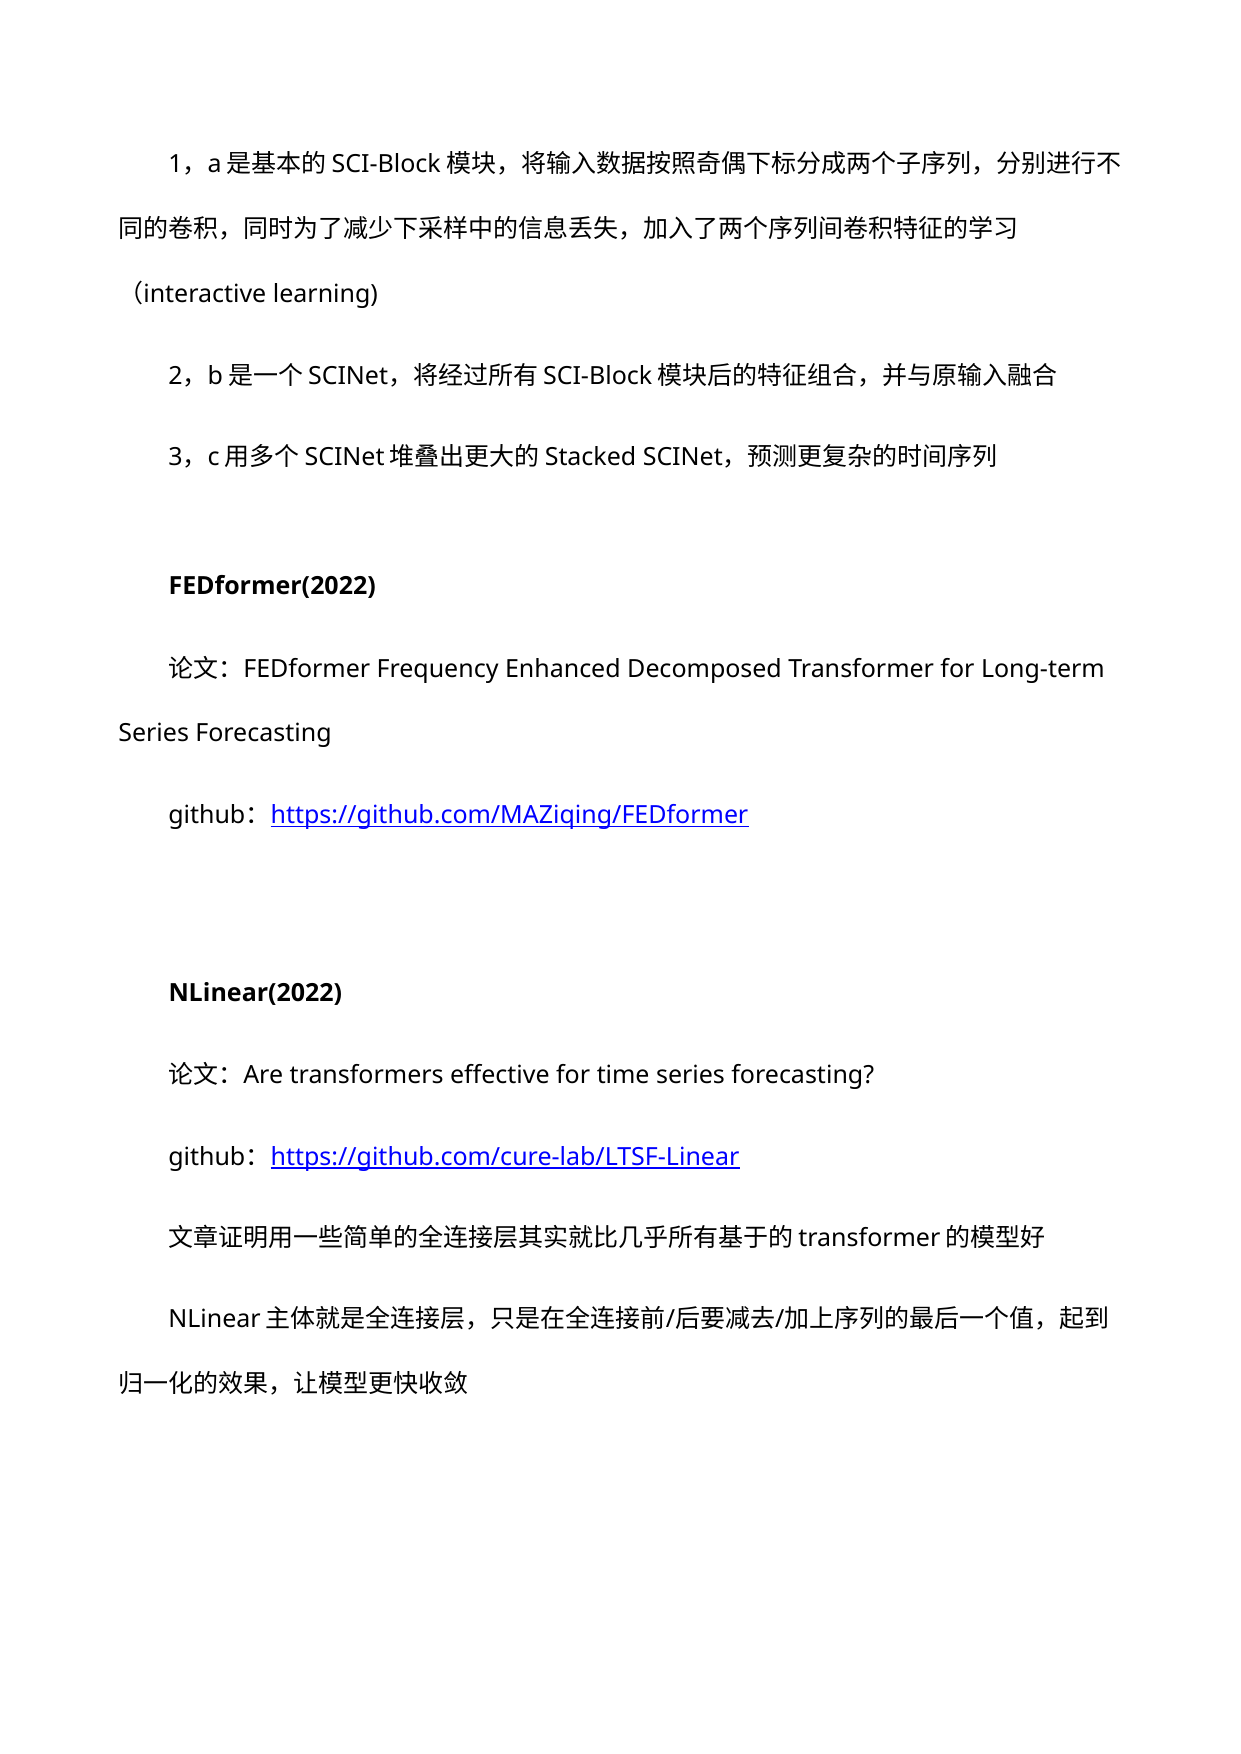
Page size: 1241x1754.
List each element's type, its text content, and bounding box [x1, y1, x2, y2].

text 论文：Are transformers effective for time series forecasting? [118, 1041, 1122, 1106]
text FEDformer(2022) [118, 552, 1122, 617]
text NLinear主体就是全连接层，只是在全连接前/后要减去/加上序列的最后一个值，起到归一化的效果，让模型更快收敛 [118, 1284, 1122, 1414]
text 2，b是一个SCINet，将经过所有SCI-Block模块后的特征组合，并与原输入融合 [118, 341, 1122, 406]
text github：https://github.com/MAZiqing/FEDformer [118, 780, 1122, 845]
text 1，a是基本的SCI-Block模块，将输入数据按照奇偶下标分成两个子序列，分别进行不同的卷积，同时为了减少下采样中的信息丢失，加入了两个序列间卷积特征的学习（interactive learning) [118, 129, 1122, 324]
text 3，c用多个SCINet堆叠出更大的Stacked SCINet，预测更复杂的时间序列 [118, 422, 1122, 487]
text NLinear(2022) [118, 959, 1122, 1024]
text github：https://github.com/cure-lab/LTSF-Linear [118, 1122, 1122, 1187]
text 论文：FEDformer Frequency Enhanced Decomposed Transformer for Long-term Series Forecasting [118, 634, 1122, 764]
text 文章证明用一些简单的全连接层其实就比几乎所有基于的transformer的模型好 [118, 1203, 1122, 1268]
